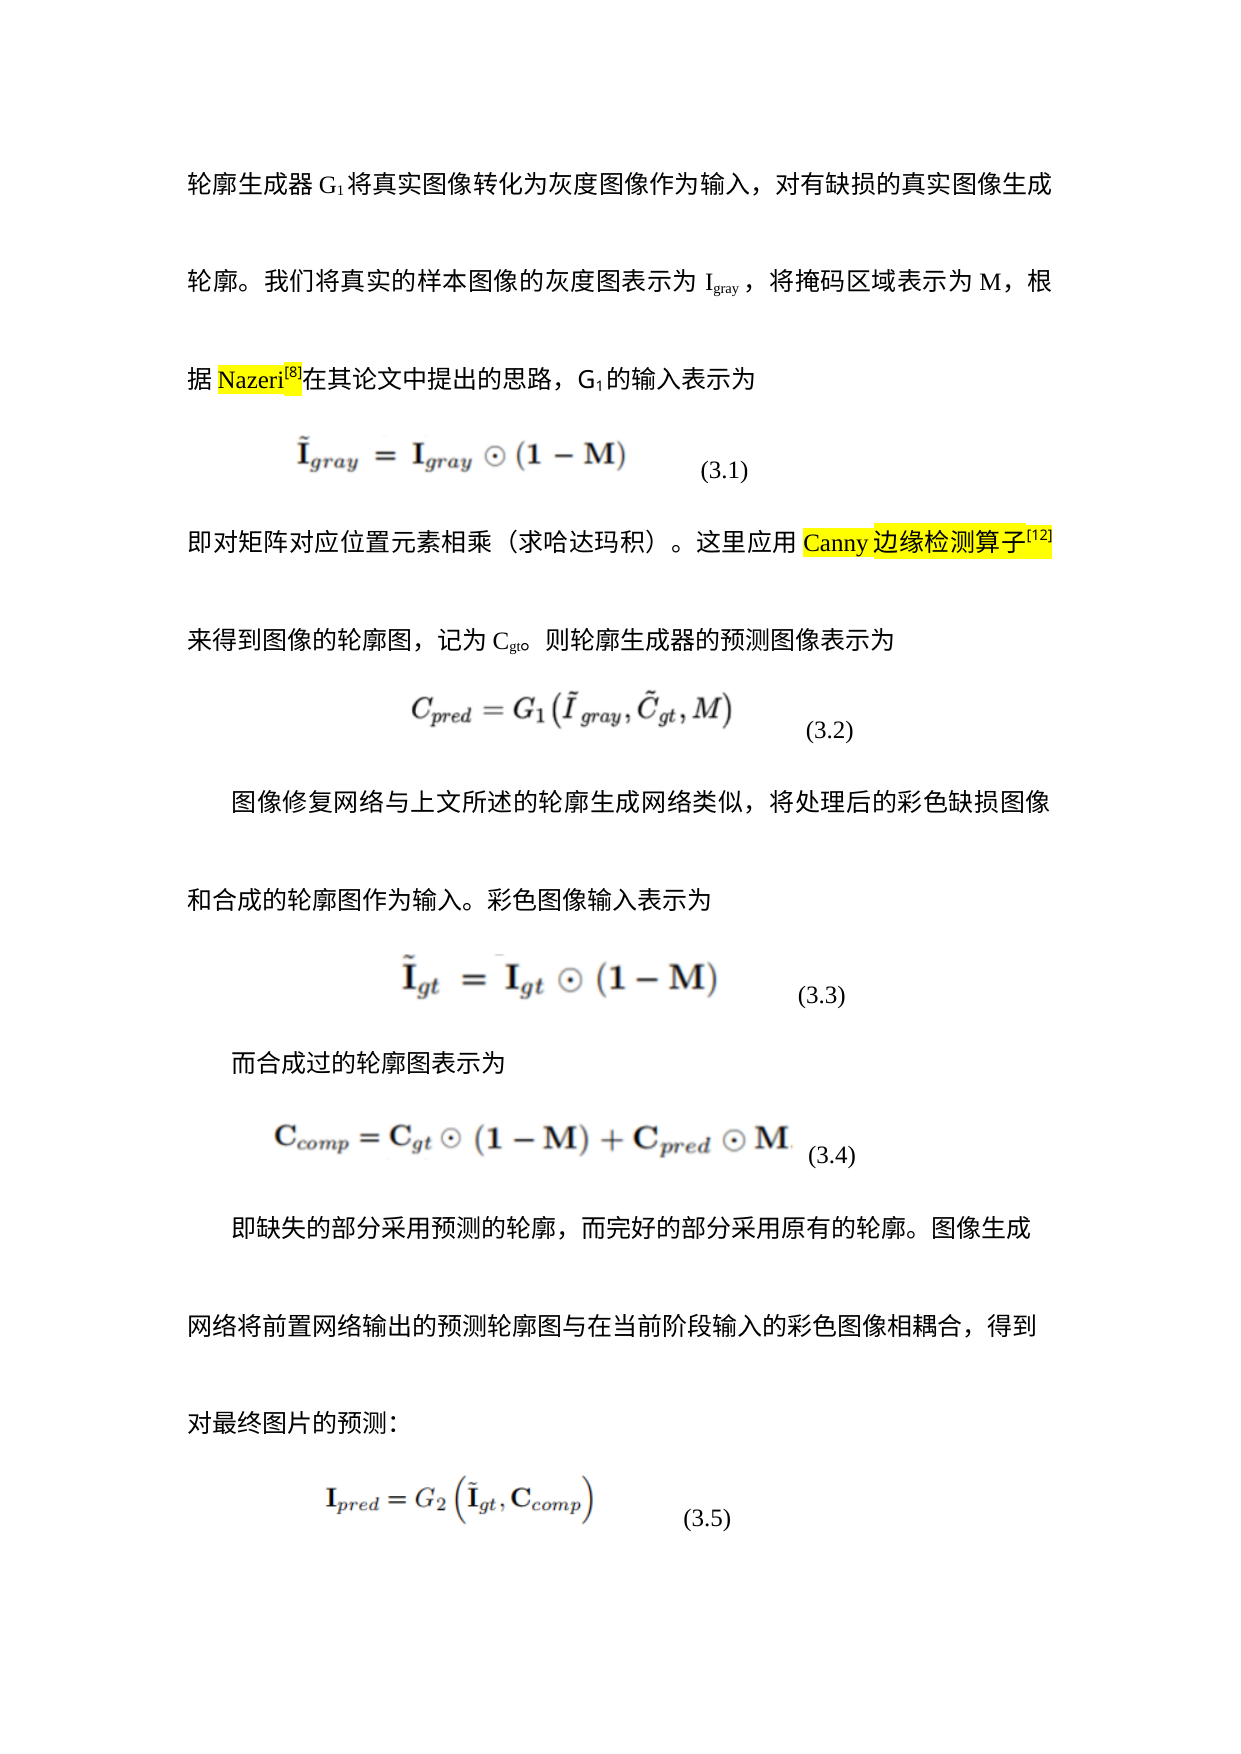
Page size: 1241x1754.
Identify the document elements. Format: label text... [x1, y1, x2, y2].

text 轮廓生成器G1将真实图像转化为灰度图像作为输入，对有缺损的真实图像生成轮廓。我们将真实的样本图像的灰度图表示为Igray ，将掩码区域表示为M，根据Nazeri[8]在其论文中提出的思路，G1的输入表示为 [187, 150, 1053, 410]
picture [265, 1112, 798, 1164]
picture [317, 1472, 599, 1527]
text 而合成过的轮廓图表示为 [187, 1029, 1053, 1094]
text 即对矩阵对应位置元素相乘（求哈达玛积）。这里应用Canny边缘检测算子[12]来得到图像的轮廓图，记为Cgt。则轮廓生成器的预测图像表示为 [187, 508, 1053, 671]
picture [389, 948, 726, 1004]
picture [281, 428, 641, 478]
text 图像修复网络与上文所述的轮廓生成网络类似，将处理后的彩色缺损图像和合成的轮廓图作为输入。彩色图像输入表示为 [187, 768, 1053, 931]
picture [406, 688, 742, 739]
list 即缺失的部分采用预测的轮廓，而完好的部分采用原有的轮廓。图像生成网络将前置网络输出的预测轮廓图与在当前阶段输入的彩色图像相耦合，得到对最终图片的预测： [187, 1194, 1053, 1454]
